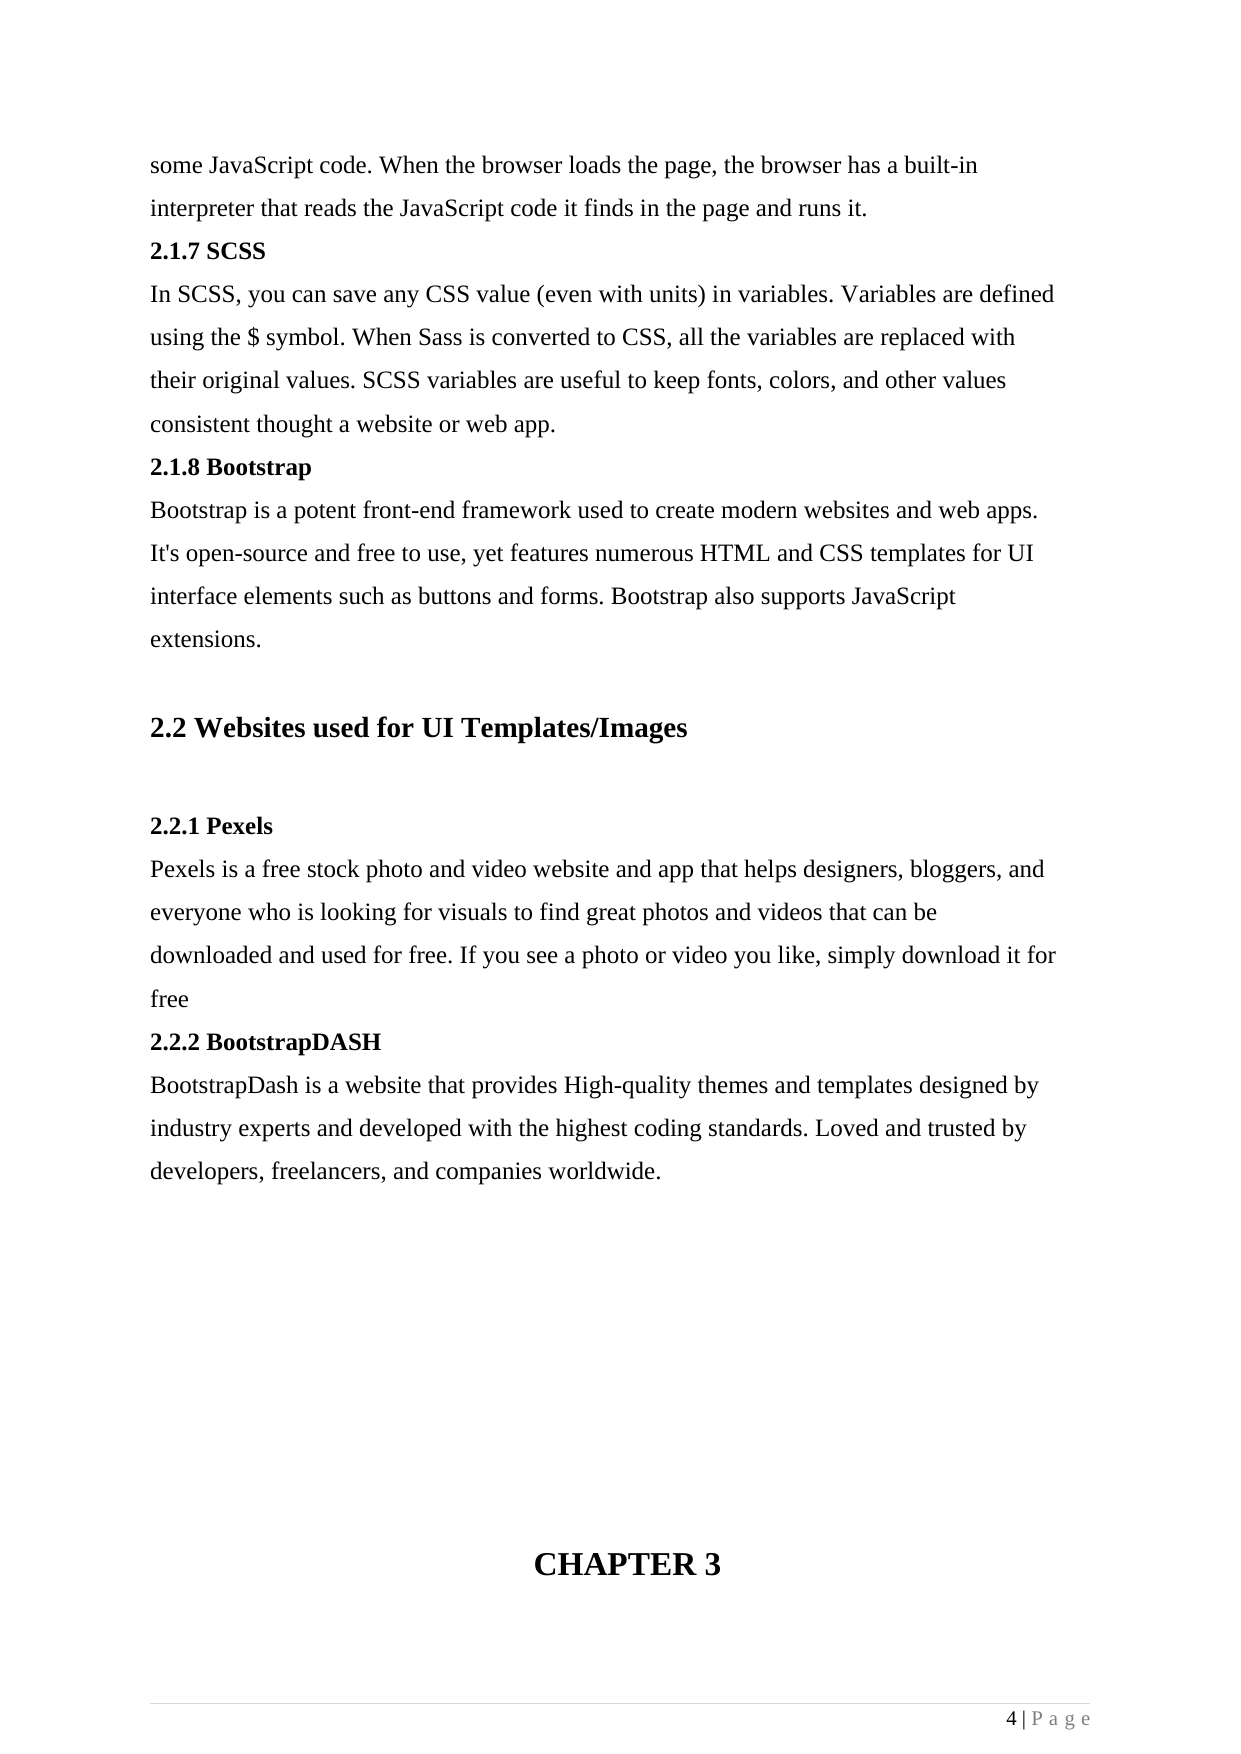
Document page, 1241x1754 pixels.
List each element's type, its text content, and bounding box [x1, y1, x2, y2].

text 2.2 Websites used for UI Templates/Images [150, 711, 1057, 744]
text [150, 150, 1057, 222]
text Pexels is a free stock photo and video website and app that helps designers, bloggers, and everyone who is looking for visuals to find great photos and videos that can be downloaded and used for free. If you see a photo or video you like, simply download it for free [150, 854, 1057, 1012]
text 2.1.7 SCSS [150, 236, 1057, 265]
text 2.2.2 BootstrapDASH [150, 1027, 1057, 1056]
text 2.1.8 Bootstrap [150, 452, 1057, 481]
text In SCSS, you can save any CSS value (even with units) in variables. Variables are defined using the $ symbol. When Sass is converted to CSS, all the variables are replaced with their original values. SCSS variables are useful to keep fonts, colors, and other values consistent thought a website or web app. [150, 279, 1057, 437]
text 2.2.1 Pexels [150, 811, 1057, 840]
text CHAPTER 3 [525, 1544, 1057, 1583]
text BootstrapDash is a website that provides High-quality themes and templates designed by industry experts and developed with the highest coding standards. Loved and trusted by developers, freelancers, and companies worldwide. [150, 1070, 1057, 1185]
text Bootstrap is a potent front-end framework used to create modern websites and web apps. It's open-source and free to use, yet features numerous HTML and CSS templates for UI interface elements such as buttons and forms. Bootstrap also supports JavaScript extensions. [150, 495, 1057, 653]
